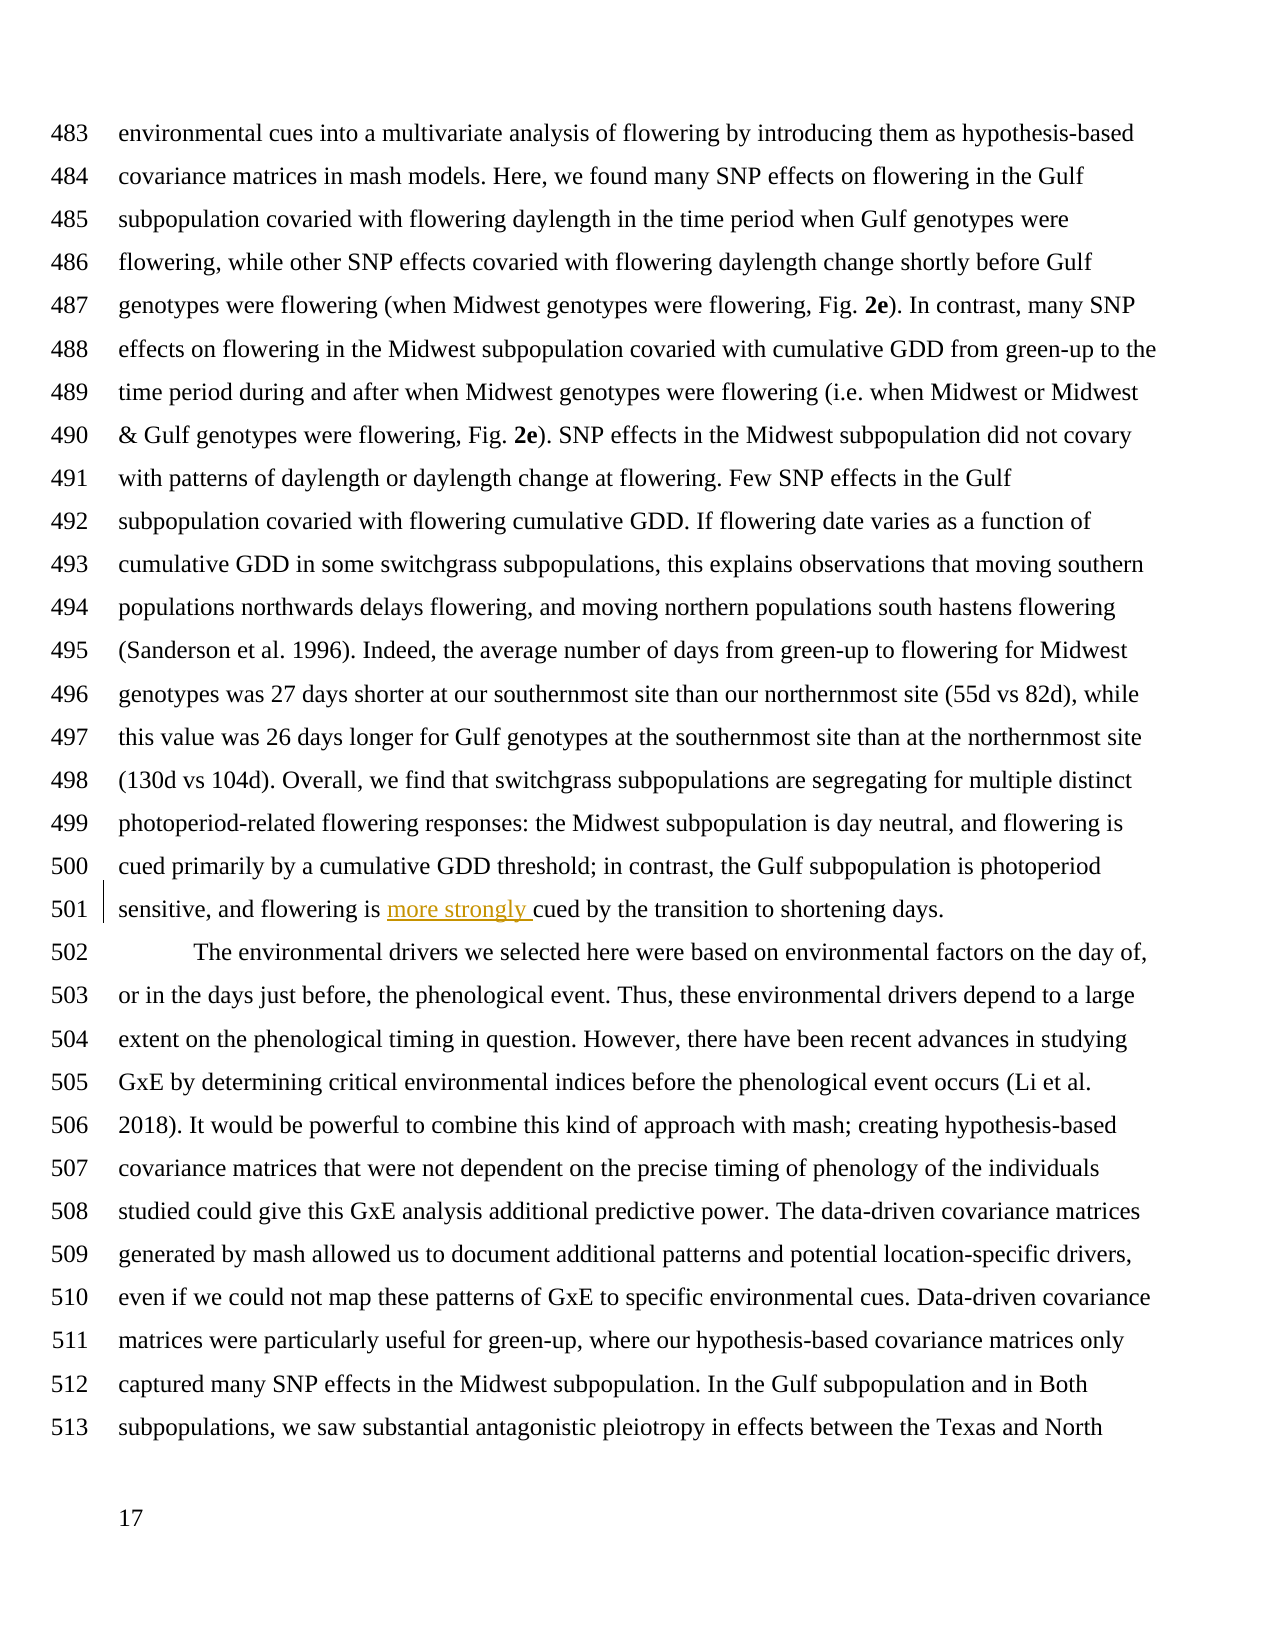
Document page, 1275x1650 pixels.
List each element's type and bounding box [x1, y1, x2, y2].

text [118, 937, 1157, 1441]
text [118, 118, 1157, 923]
